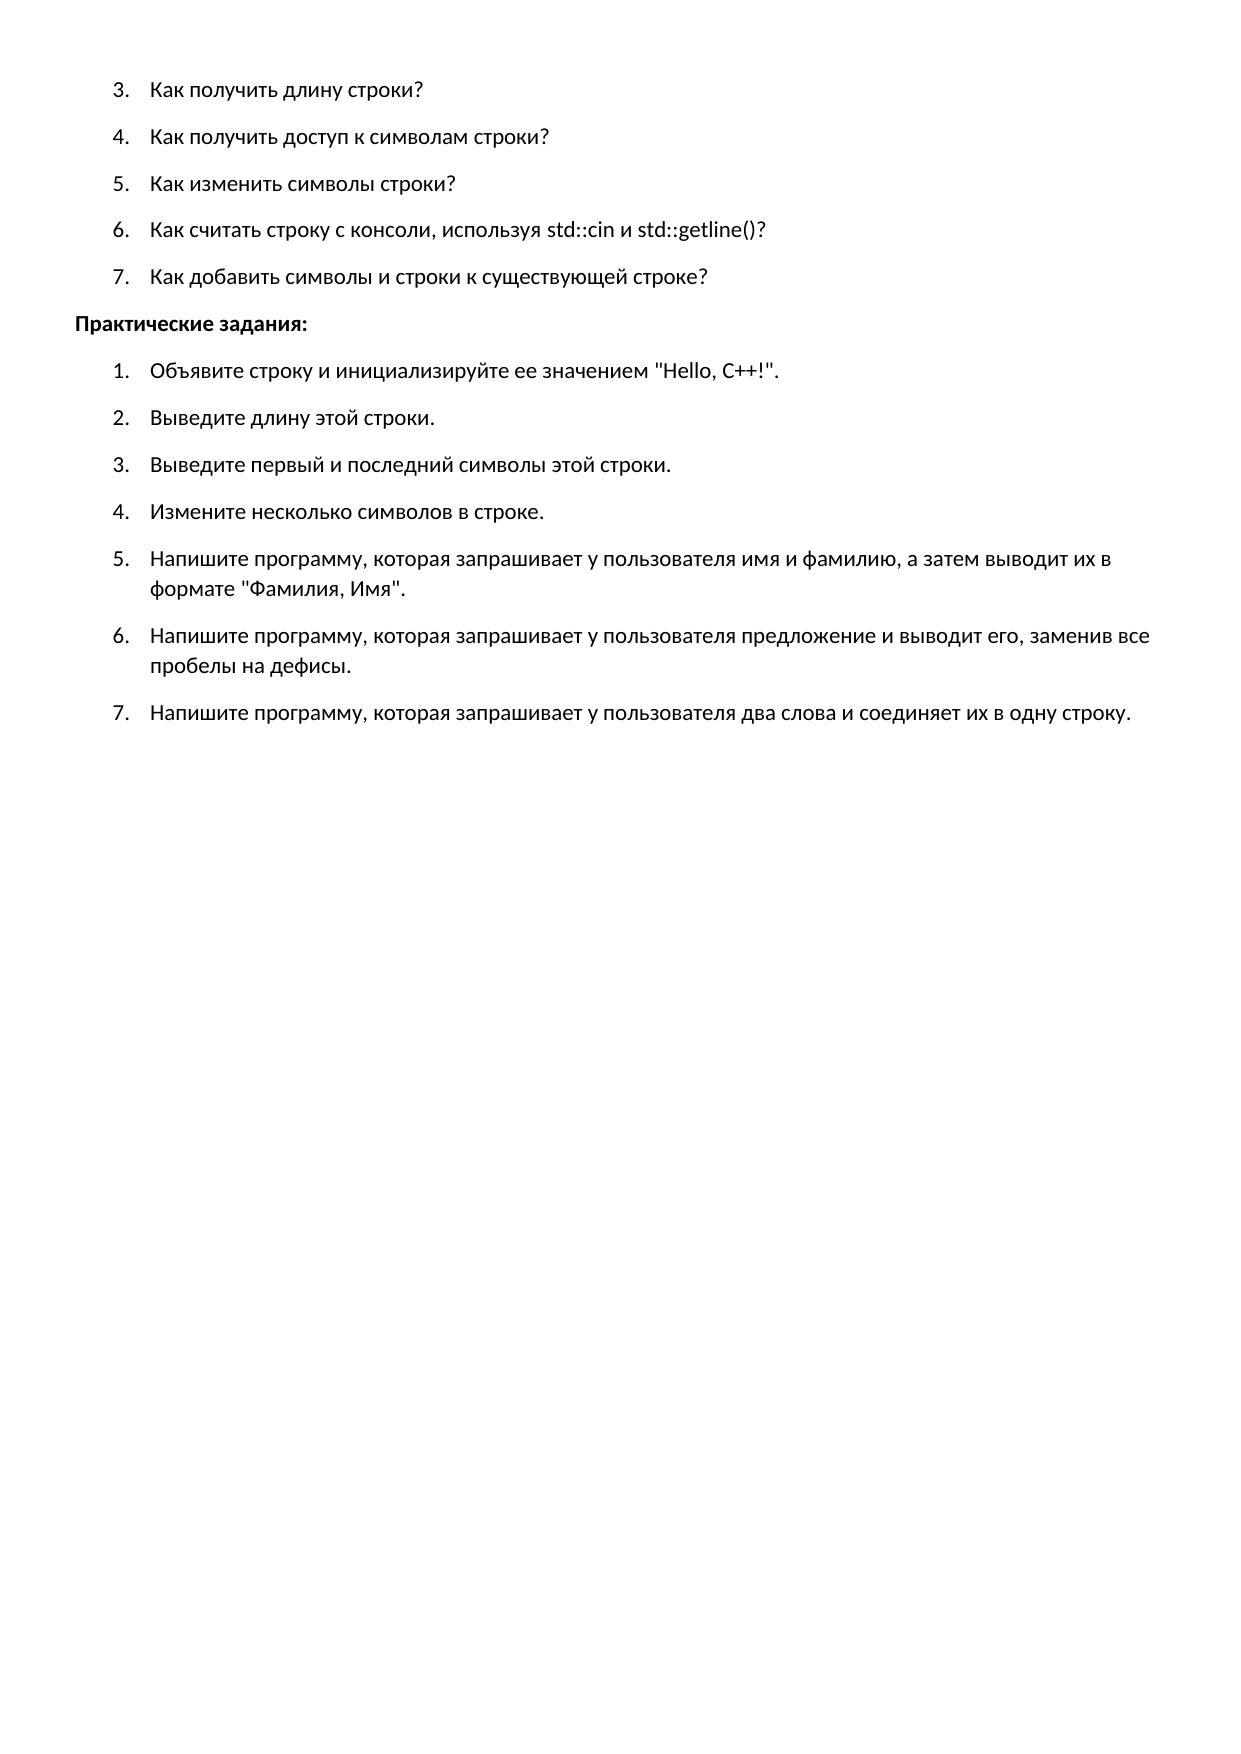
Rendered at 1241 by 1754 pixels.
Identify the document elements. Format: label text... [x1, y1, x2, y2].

list Как считать строку с консоли, используя std::cin и std::getline()? [112, 216, 1165, 244]
list Как получить длину строки? [112, 75, 1165, 103]
list Как получить доступ к символам строки? [112, 122, 1165, 150]
list Объявите строку и инициализируйте ее значением "Hello, C++!". [112, 356, 1165, 384]
list Как изменить символы строки? [112, 169, 1165, 197]
text Практические задания: [75, 309, 1165, 337]
list Напишите программу, которая запрашивает у пользователя имя и фамилию, а затем выводит их в формате "Фамилия, Имя". [112, 544, 1165, 602]
list Измените несколько символов в строке. [112, 497, 1165, 525]
list Как добавить символы и строки к существующей строке? [112, 262, 1165, 291]
list Выведите длину этой строки. [112, 403, 1165, 431]
list Напишите программу, которая запрашивает у пользователя два слова и соединяет их в одну строку. [112, 698, 1165, 726]
list Напишите программу, которая запрашивает у пользователя предложение и выводит его, заменив все пробелы на дефисы. [112, 621, 1165, 679]
list Выведите первый и последний символы этой строки. [112, 450, 1165, 478]
